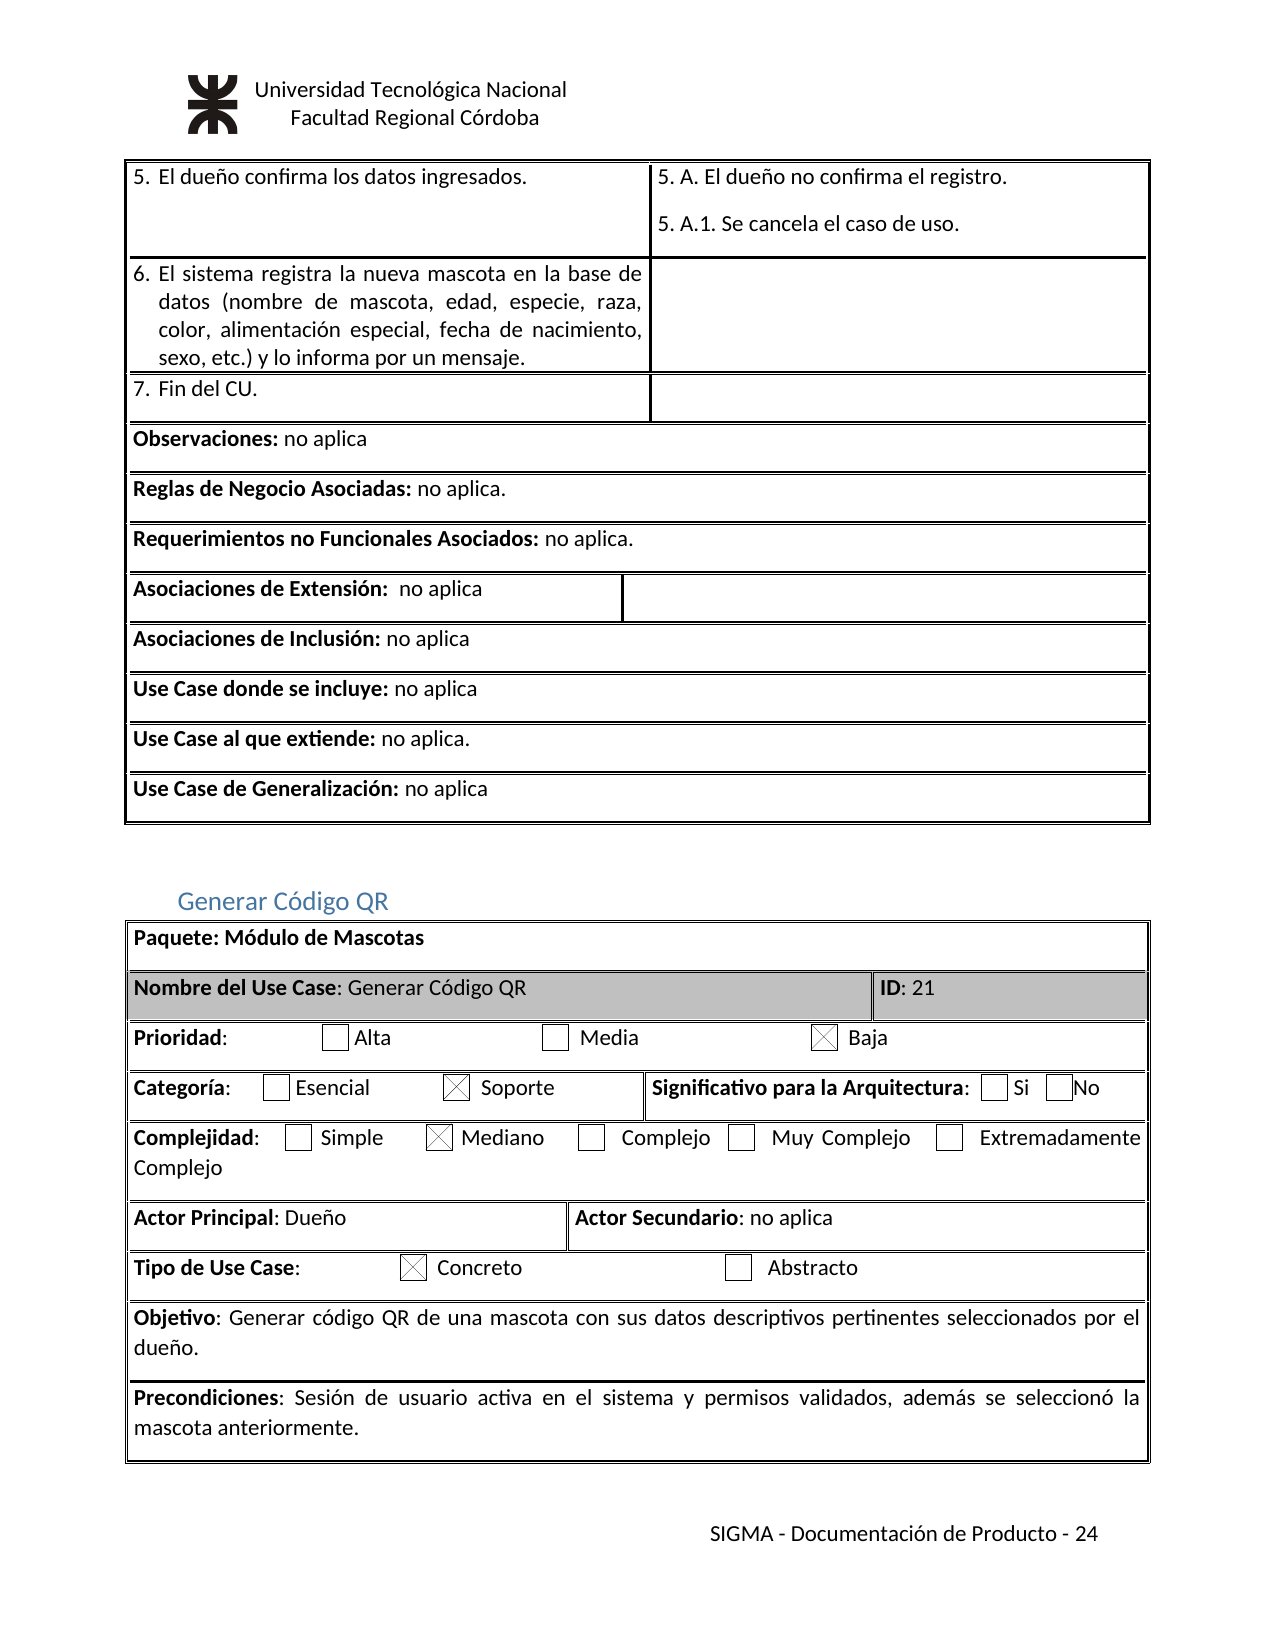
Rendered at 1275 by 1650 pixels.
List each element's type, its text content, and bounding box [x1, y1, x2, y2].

table_cell Asociaciones de Extensión: no aplica [127, 571, 621, 621]
table_cell Significativo para la Arquitectura: Si No [646, 1070, 1148, 1119]
table_cell Categoría: Esencial Soporte [128, 1070, 643, 1119]
table_cell Objetivo: Generar código QR de una mascota con sus datos descriptivos pertinentes seleccionados por el dueño. [126, 1300, 1149, 1380]
table_cell Observaciones: no aplica [127, 421, 1149, 471]
table_cell Asociaciones de Inclusión: no aplica [127, 621, 1149, 671]
table_cell [624, 571, 1149, 621]
table_header Paquete: Módulo de Mascotas [128, 923, 1147, 969]
picture [188, 75, 238, 134]
table_cell 5. A. El dueño no confirma el registro. 5. A.1. Se cancela el caso de uso. [650, 163, 1148, 256]
table_cell [652, 256, 1148, 371]
subtitle Generar Código QR [177, 884, 1098, 917]
table_cell Actor Secundario: no aplica [568, 1200, 1149, 1250]
table_cell Reglas de Negocio Asociadas: no aplica. [127, 471, 1149, 521]
table_cell El sistema registra la nueva mascota en la base de datos (nombre de mascota, edad, especie, raza, color, alimentación especial, fecha de nacimiento, sexo, etc.) y lo informa por un mensaje. [127, 256, 649, 371]
table_cell El dueño confirma los datos ingresados. [127, 161, 650, 256]
table_cell ID: 21 [874, 970, 1148, 1019]
table_cell Nombre del Use Case: Generar Código QR [128, 970, 871, 1019]
table_cell Fin del CU. [127, 371, 649, 421]
table_cell Precondiciones: Sesión de usuario activa en el sistema y permisos validados, además se seleccionó la mascota anteriormente. [128, 1380, 1147, 1460]
table_cell Use Case donde se incluye: no aplica [127, 671, 1149, 721]
table_cell [652, 371, 1149, 421]
table_cell Complejidad: Simple Mediano Complejo Muy Complejo Extremadamente Complejo [128, 1120, 1148, 1200]
table_cell Actor Principal: Dueño [126, 1200, 568, 1250]
table_cell Use Case al que extiende: no aplica. [127, 721, 1149, 771]
table_cell Tipo de Use Case: Concreto Abstracto [126, 1250, 1149, 1300]
table_cell Prioridad: Alta Media Baja [128, 1020, 1148, 1069]
table_cell Requerimientos no Funcionales Asociados: no aplica. [127, 521, 1149, 571]
table_cell Use Case de Generalización: no aplica [127, 771, 1149, 821]
